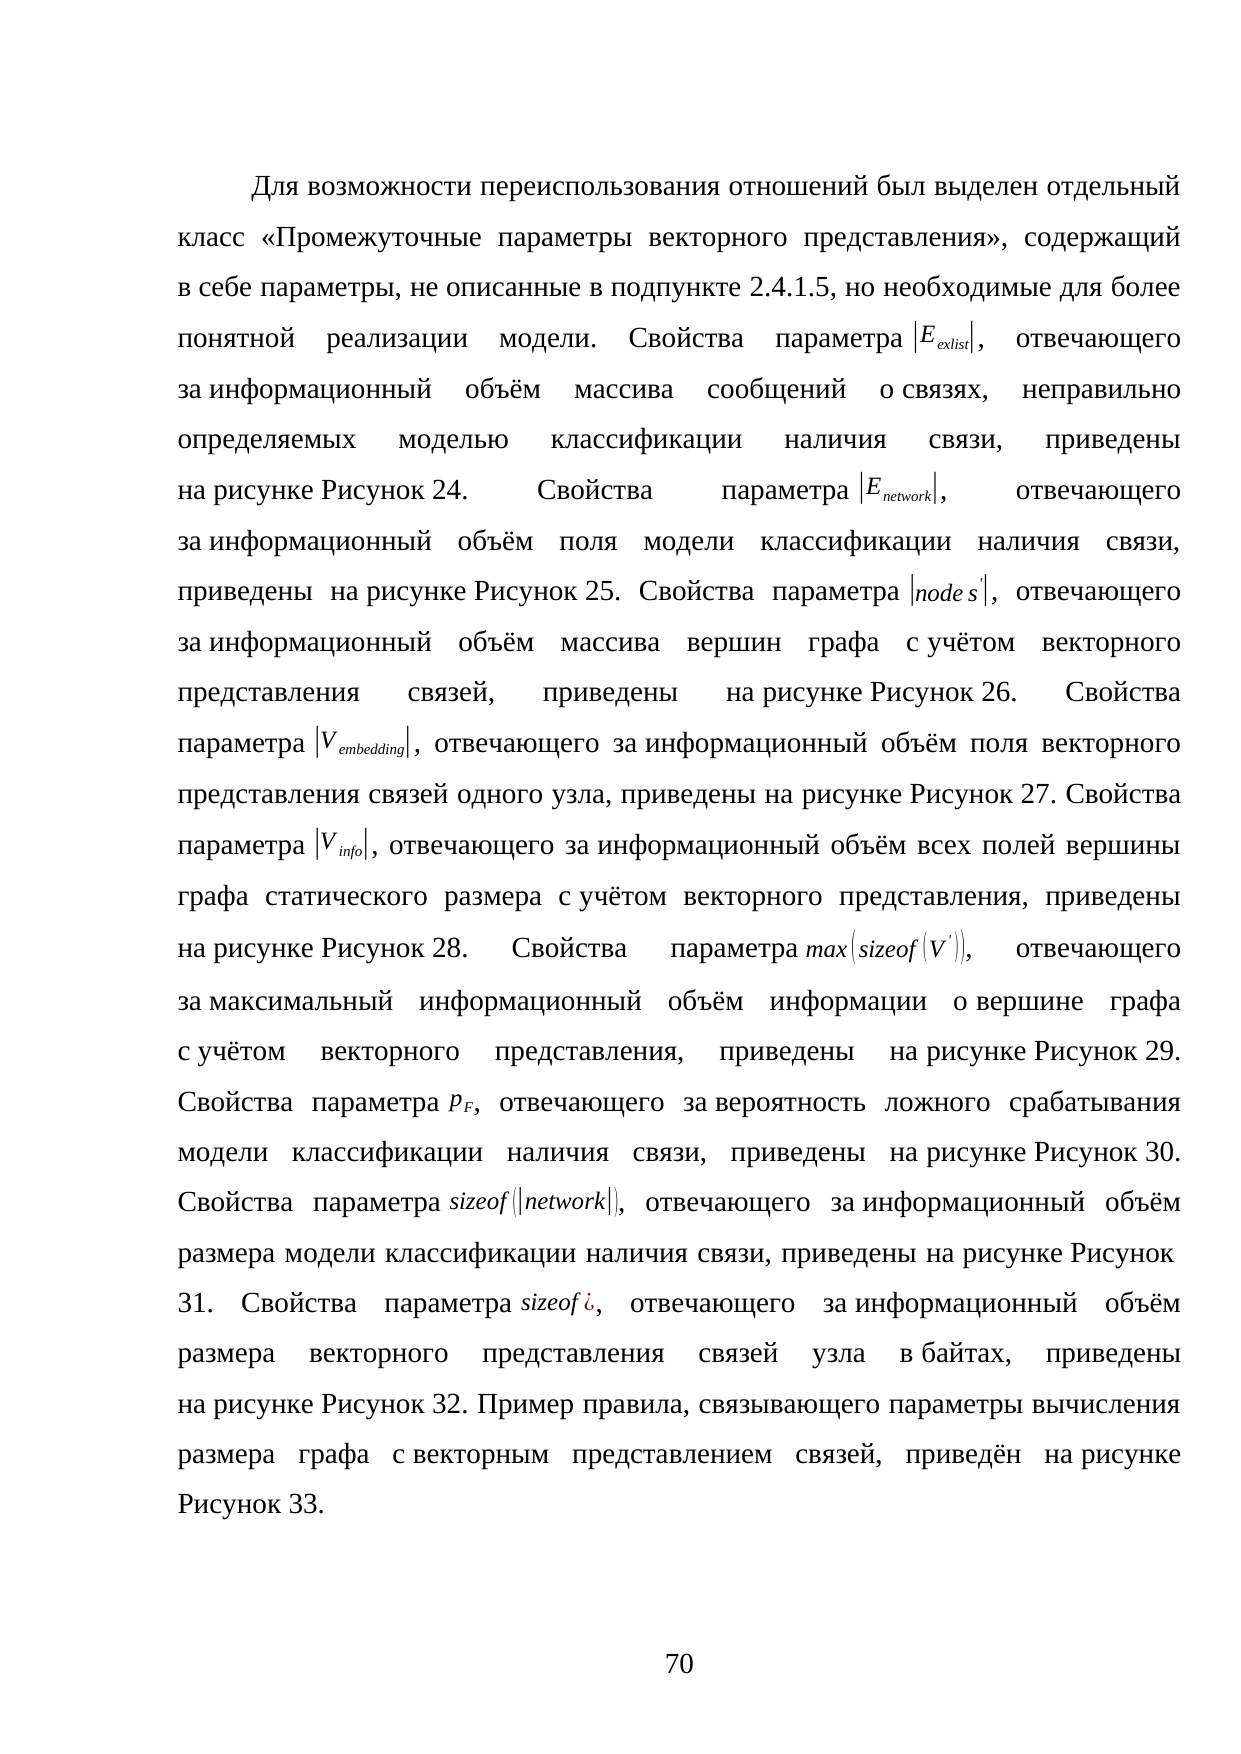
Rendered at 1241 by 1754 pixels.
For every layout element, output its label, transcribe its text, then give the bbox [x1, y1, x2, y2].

text Для возможности переиспользования отношений был выделен отдельный класс «Промежуточные параметры векторного представления», содержащий в себе параметры, не описанные в подпункте 2.4.1.5, но необходимые для более понятной реализации модели. Свойства параметра , отвечающего за информационный объём массива сообщений о связях, неправильно определяемых моделью классификации наличия связи, приведены на рисунке 24. Свойства параметра , отвечающего за информационный объём поля модели классификации наличия связи, приведены на рисунке 25. Свойства параметра , отвечающего за информационный объём массива вершин графа с учётом векторного представления связей, приведены на рисунке 26. Свойства параметра , отвечающего за информационный объём поля векторного представления связей одного узла, приведены на рисунке 27. Свойства параметра , отвечающего за информационный объём всех полей вершины графа статического размера с учётом векторного представления, приведены на рисунке 28. Свойства параметра , отвечающего за максимальный информационный объём информации о вершине графа с учётом векторного представления, приведены на рисунке 29. Свойства параметра , отвечающего за вероятность ложного срабатывания модели классификации наличия связи, приведены на рисунке 30. Свойства параметра , отвечающего за информационный объём размера модели классификации наличия связи, приведены на рисунке 31. Свойства параметра , отвечающего за информационный объём размера векторного представления связей узла в байтах, приведены на рисунке 32. Пример правила, связывающего параметры вычисления размера графа с векторным представлением связей, приведён на рисунке 33. [177, 168, 1181, 1520]
